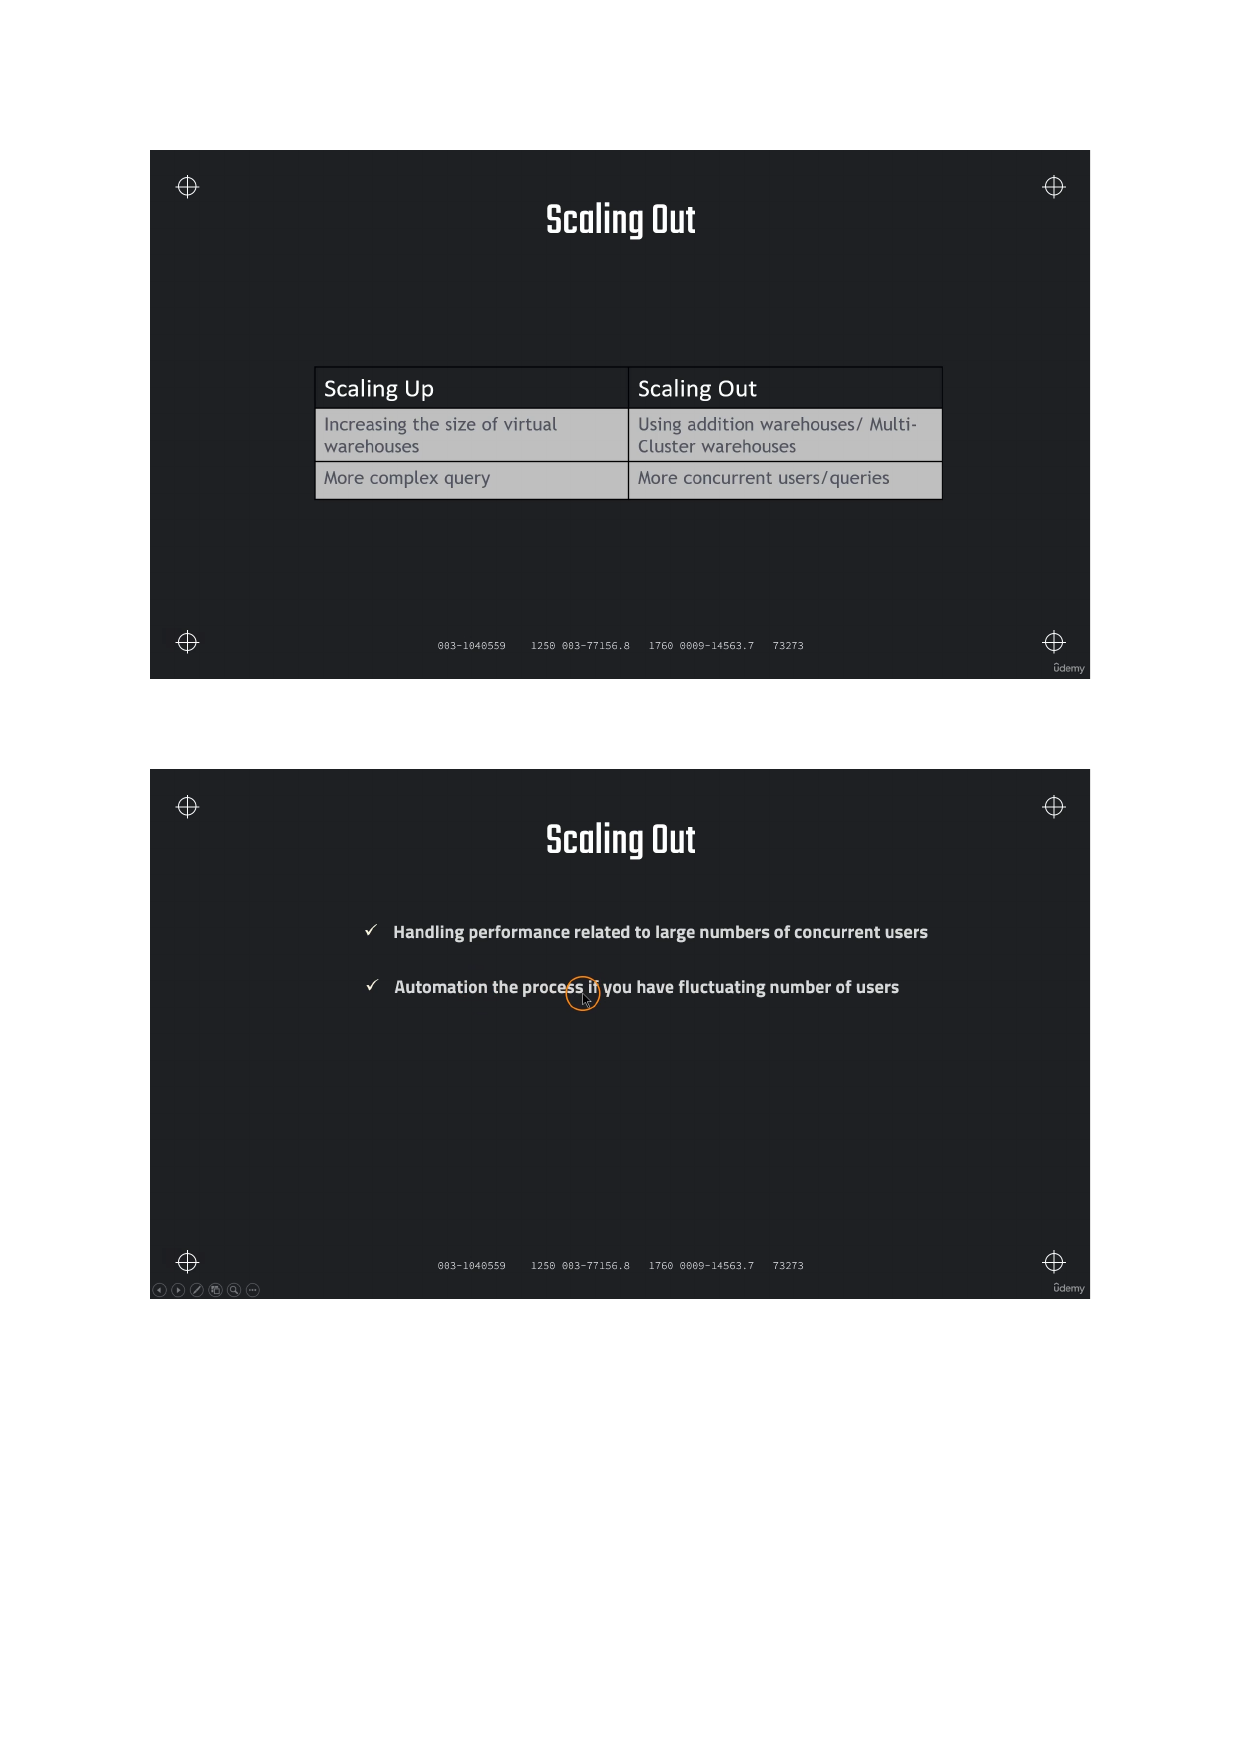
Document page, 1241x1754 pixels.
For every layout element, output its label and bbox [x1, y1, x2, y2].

picture [150, 150, 1091, 679]
picture [150, 769, 1091, 1299]
